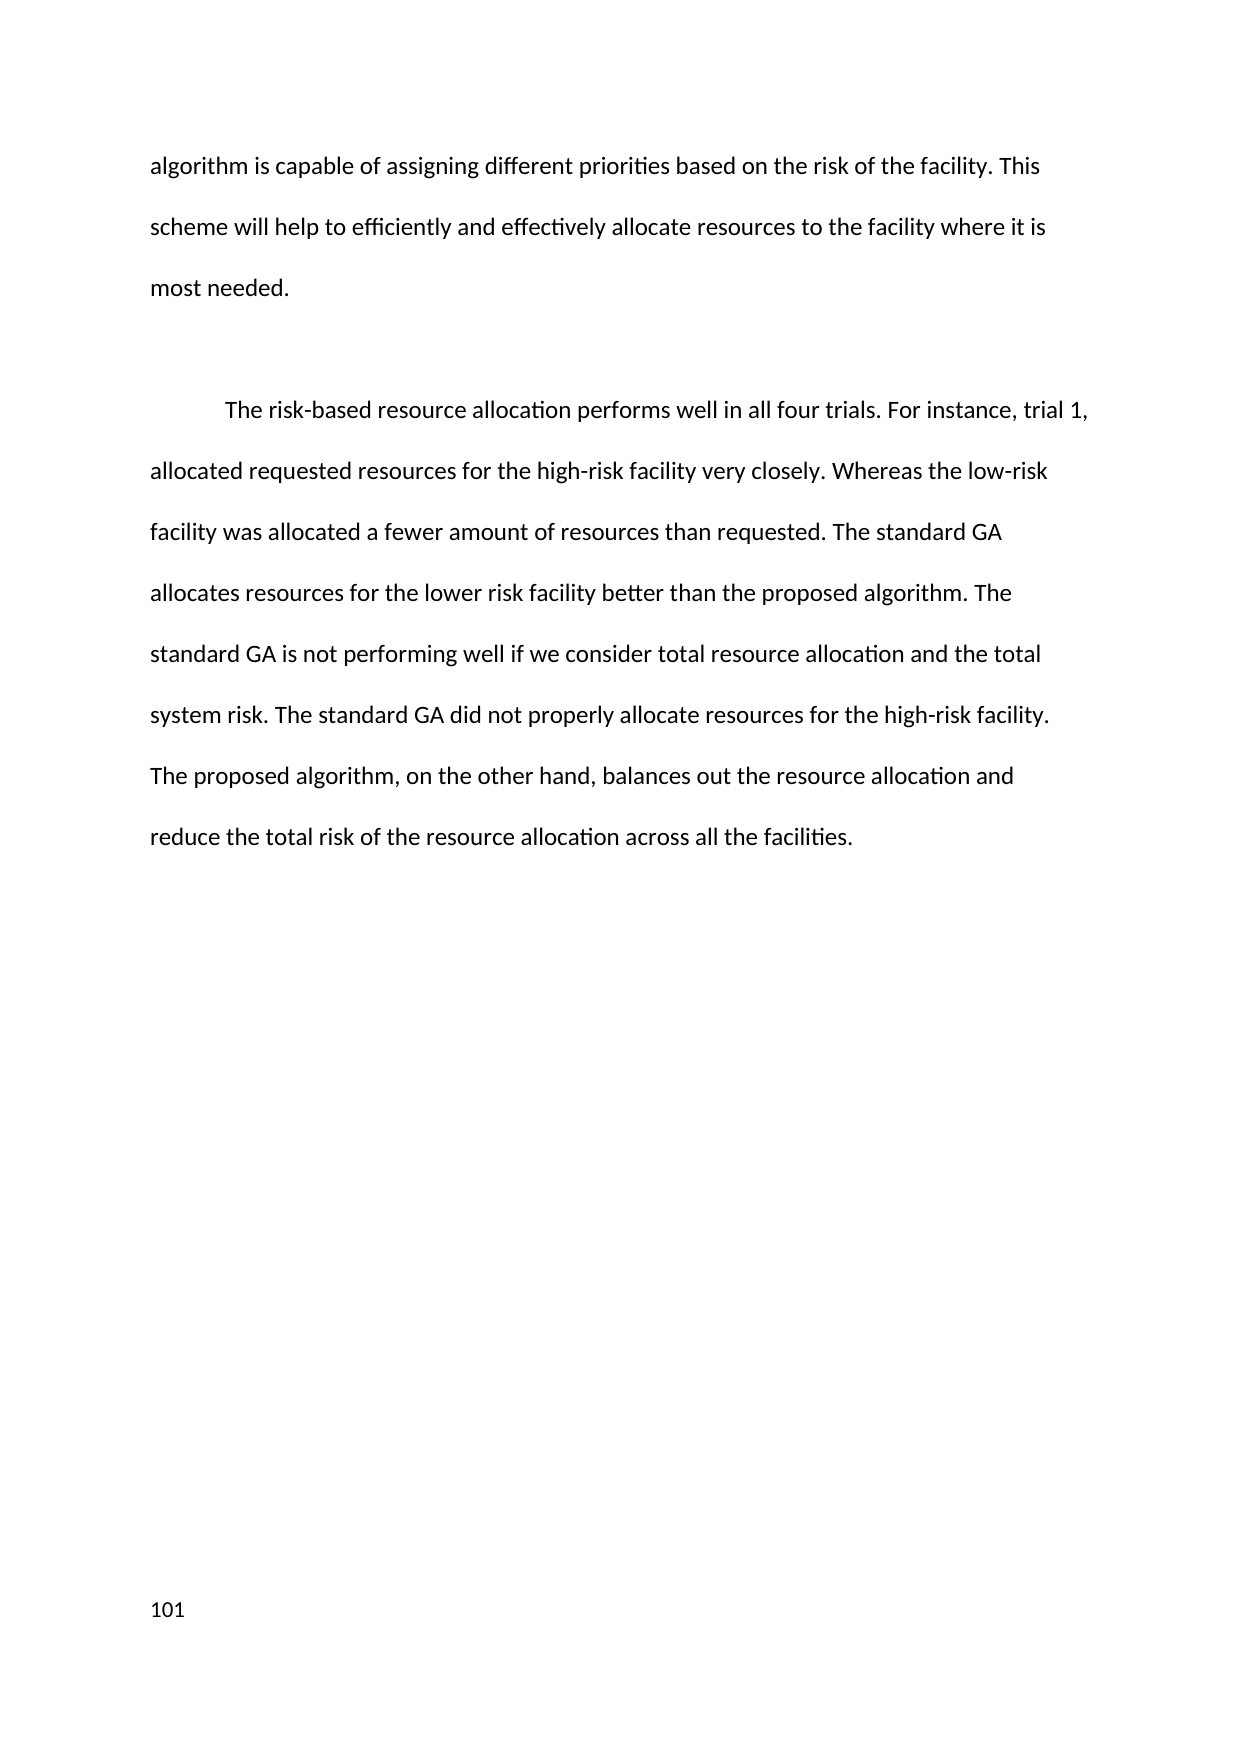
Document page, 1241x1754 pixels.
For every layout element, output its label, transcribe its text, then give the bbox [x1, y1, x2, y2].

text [150, 150, 1090, 303]
text The risk-based resource allocation performs well in all four trials. For instance, trial 1, allocated requested resources for the high-risk facility very closely. Whereas the low-risk facility was allocated a fewer amount of resources than requested. The standard GA allocates resources for the lower risk facility better than the proposed algorithm. The standard GA is not performing well if we consider total resource allocation and the total system risk. The standard GA did not properly allocate resources for the high-risk facility. The proposed algorithm, on the other hand, balances out the resource allocation and reduce the total risk of the resource allocation across all the facilities. [150, 394, 1090, 852]
